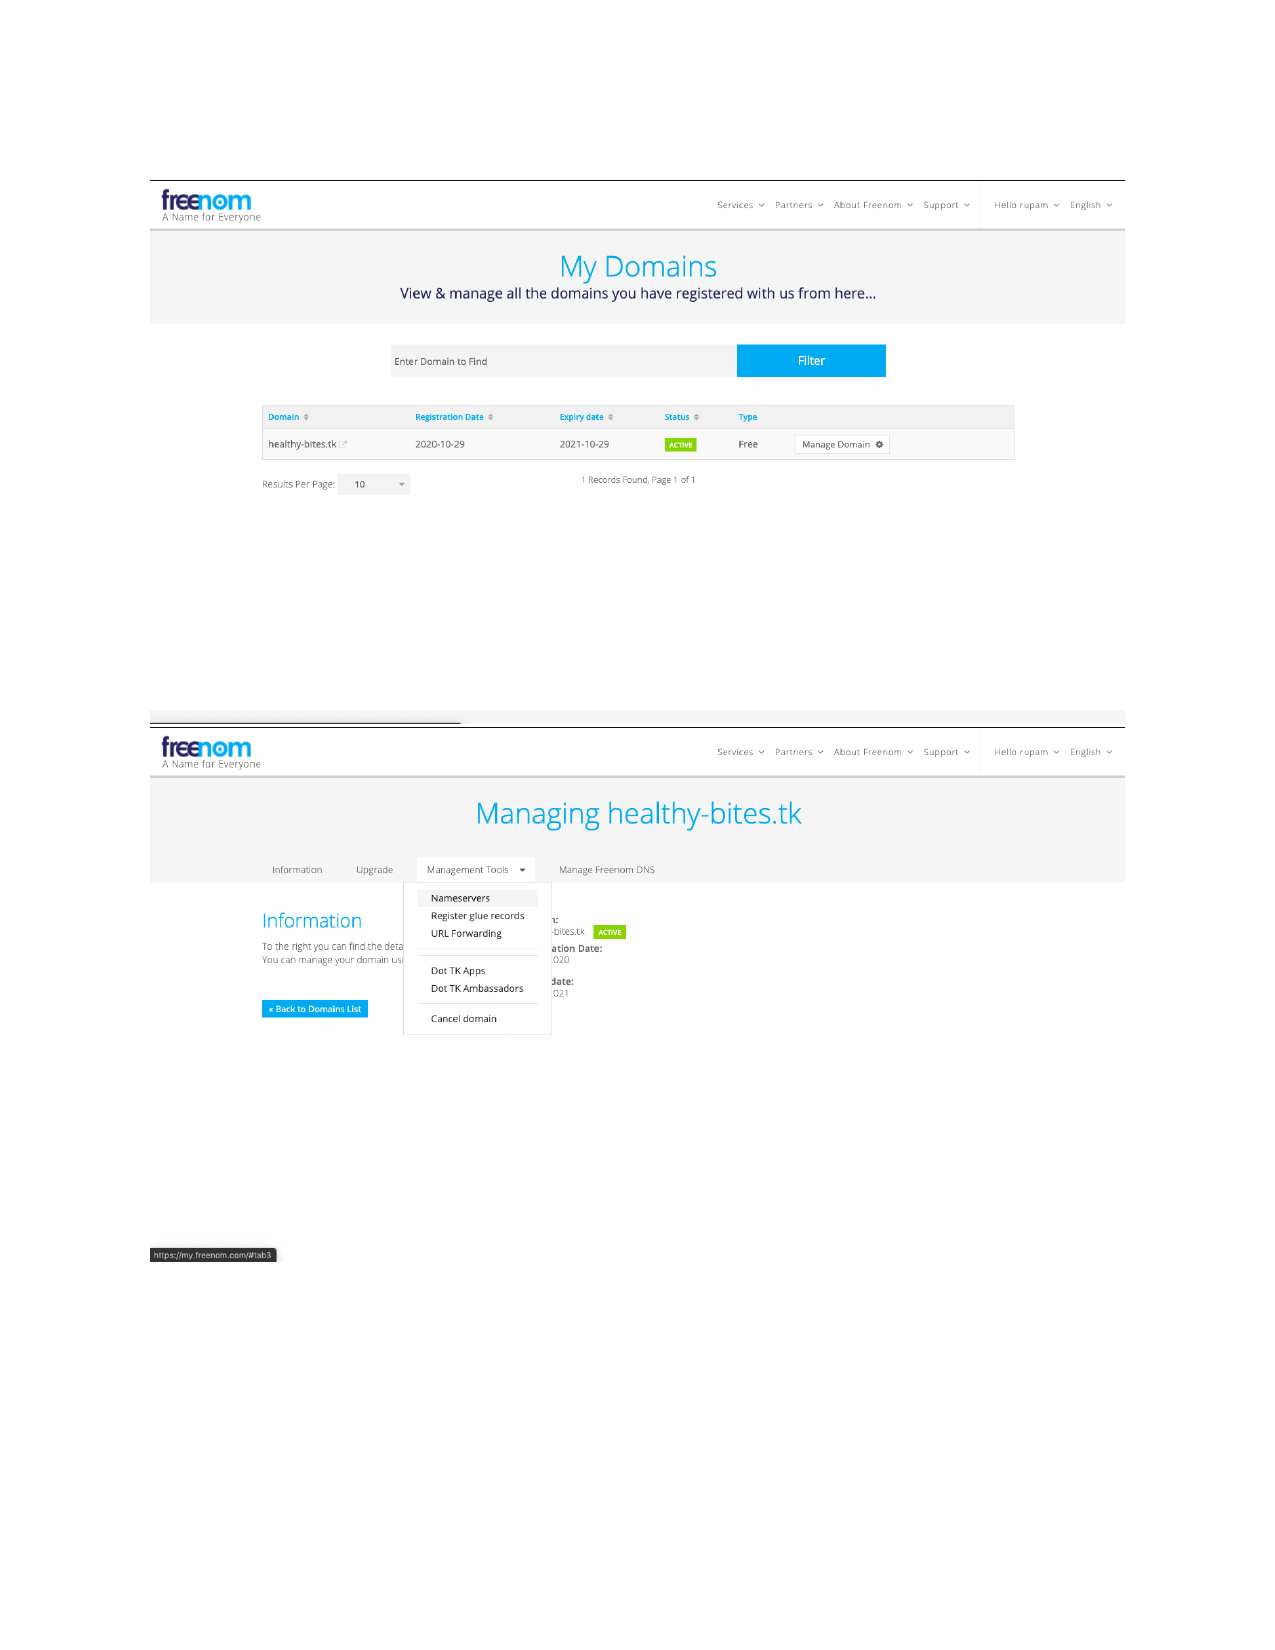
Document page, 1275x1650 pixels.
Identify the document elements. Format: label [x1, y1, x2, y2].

picture [150, 180, 1125, 724]
picture [150, 727, 1125, 1262]
